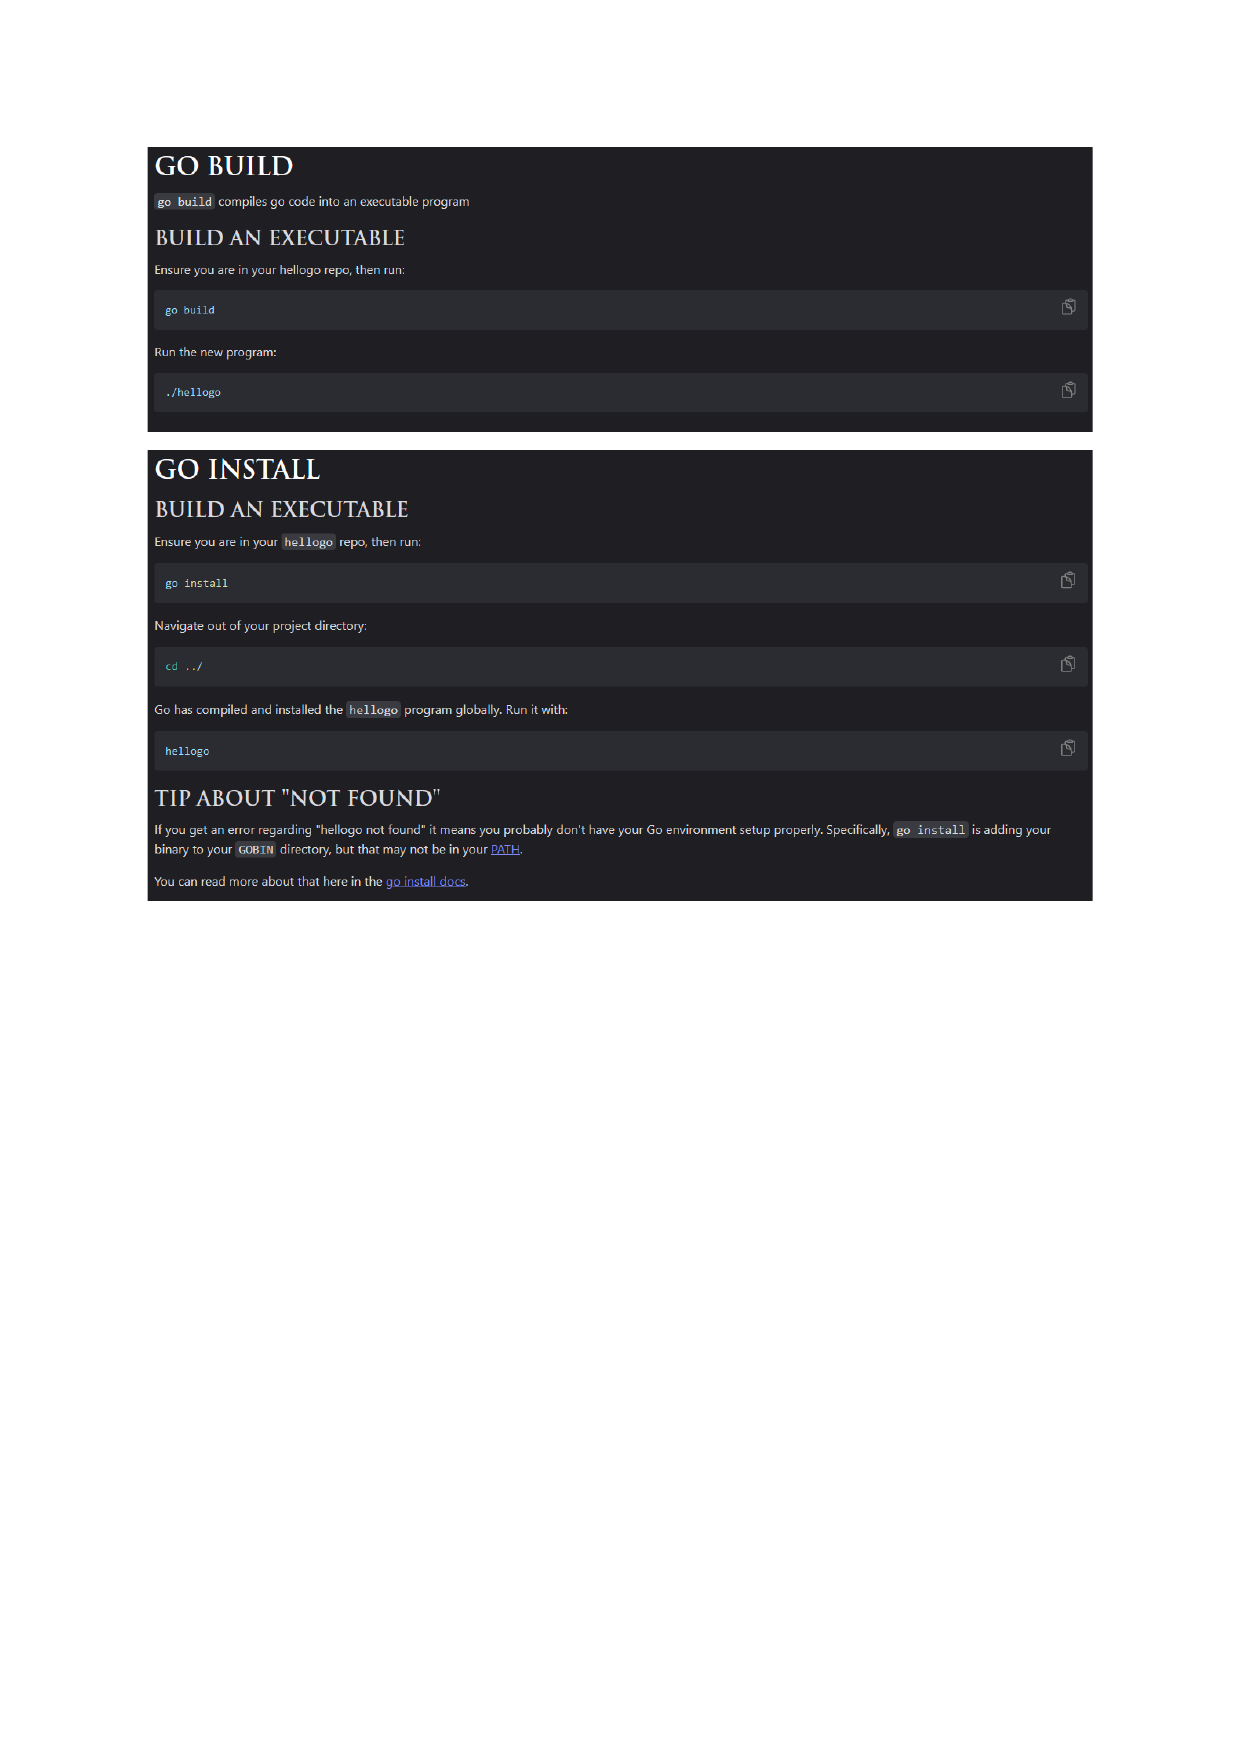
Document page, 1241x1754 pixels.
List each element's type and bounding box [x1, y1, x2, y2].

picture [147, 147, 1093, 432]
picture [147, 450, 1093, 901]
